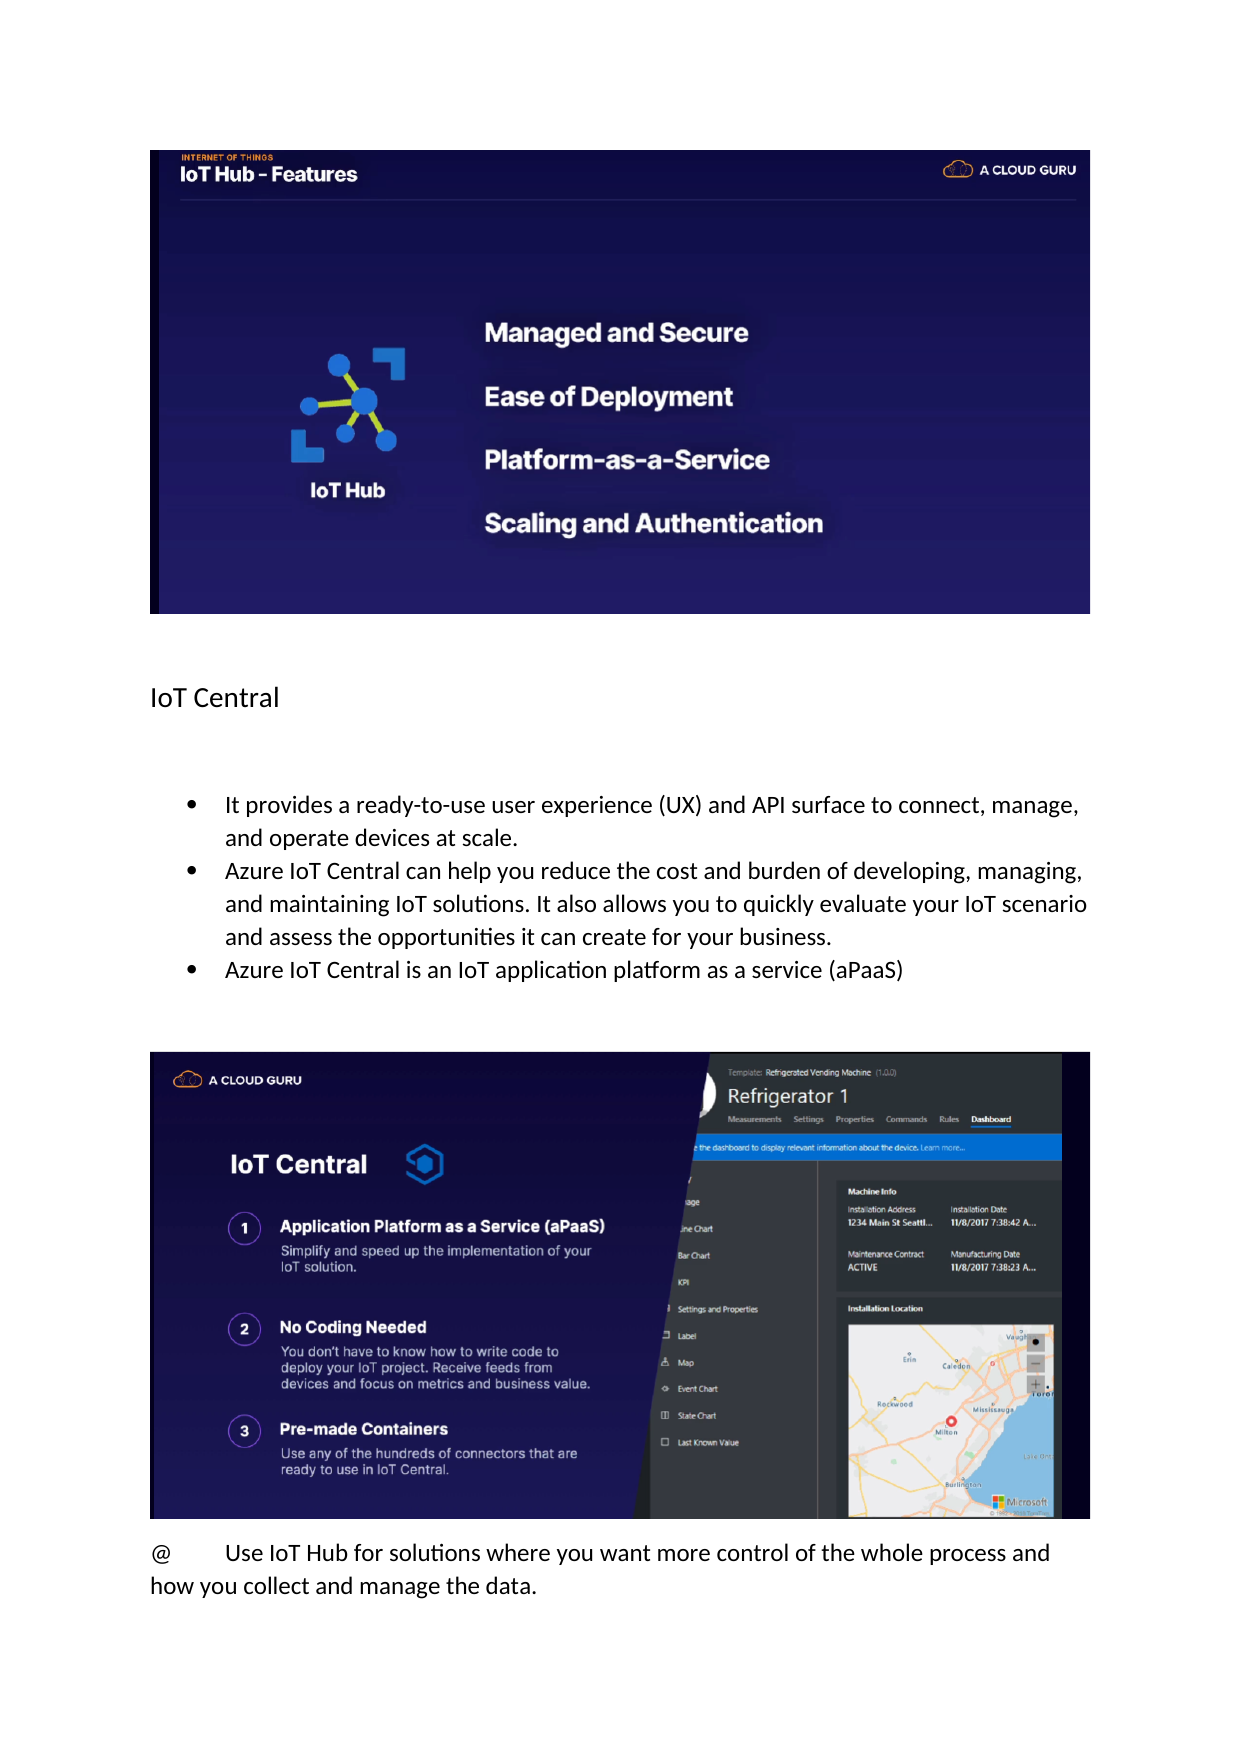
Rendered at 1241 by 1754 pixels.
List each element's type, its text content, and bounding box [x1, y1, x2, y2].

text @ Use IoT Hub for solutions where you want more control of the whole process and how you collect and manage the data. [150, 1537, 1090, 1601]
picture [150, 1050, 1091, 1519]
list It provides a ready-to-use user experience (UX) and API surface to connect, manage, and operate devices at scale. [187, 789, 1090, 853]
text IoT Central [150, 679, 1090, 715]
picture [150, 150, 1091, 614]
list Azure IoT Central can help you reduce the cost and burden of developing, managing, and maintaining IoT solutions. It also allows you to quickly evaluate your IoT scenario and assess the opportunities it can create for your business. [187, 855, 1090, 952]
list Azure IoT Central is an IoT application platform as a service (aPaaS) [187, 954, 1090, 984]
